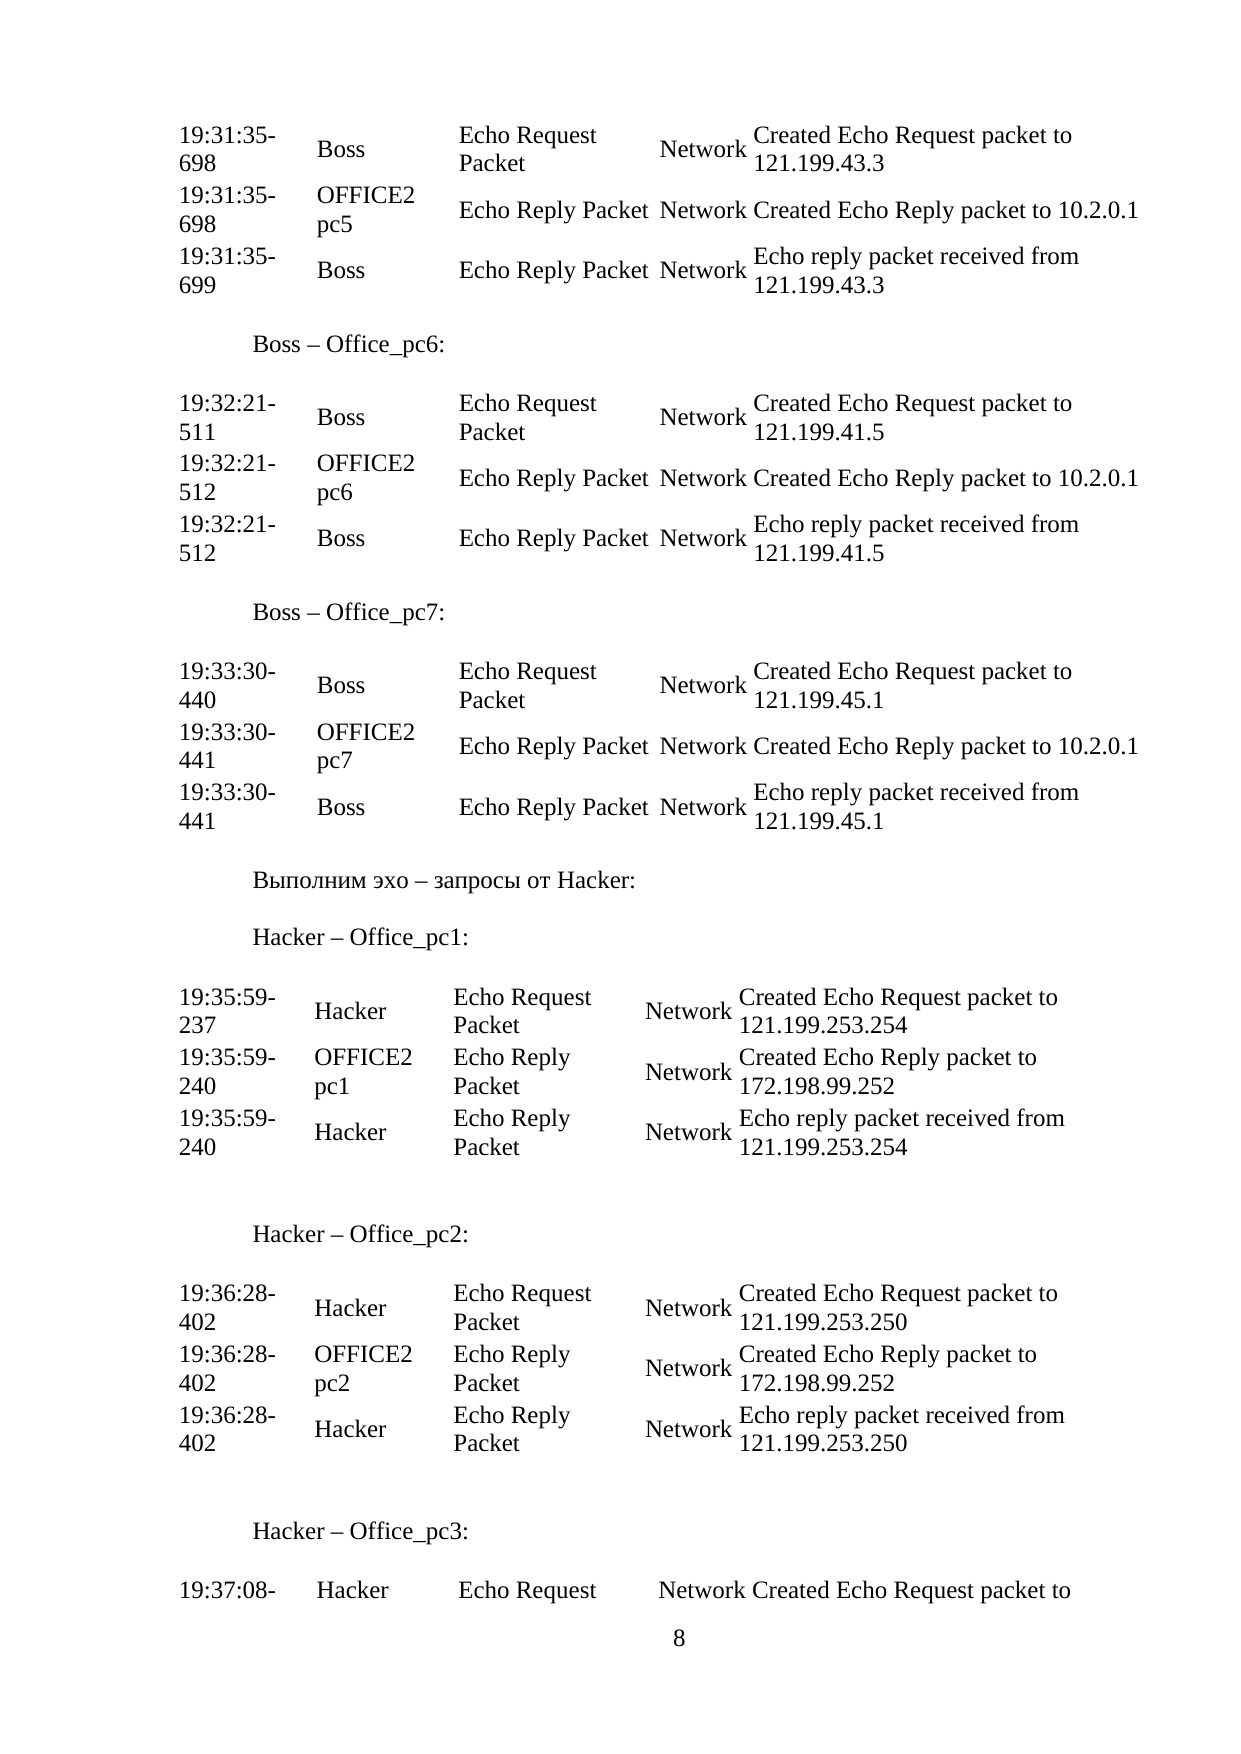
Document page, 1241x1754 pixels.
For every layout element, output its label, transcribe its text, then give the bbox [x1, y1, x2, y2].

table_cell 19:31:35-699 [177, 239, 315, 300]
table_cell Created Echo Reply packet to 10.2.0.1 [752, 447, 1181, 507]
table_cell Echo Reply Packet [457, 447, 658, 507]
table_header Created Echo Request packet to 121.199.41.5 [752, 386, 1181, 447]
table_header Created Echo Request packet to 121.199.253.250 [737, 1277, 1181, 1337]
table_cell Network [658, 508, 752, 568]
table_header Created Echo Request packet to 121.199.253.254 [737, 980, 1181, 1041]
table_cell Hacker [313, 1101, 451, 1162]
table_cell Echo Reply Packet [457, 179, 658, 239]
table_cell Echo Reply Packet [451, 1338, 643, 1398]
table_cell Boss [315, 239, 457, 300]
table_cell 19:36:28-402 [177, 1398, 312, 1459]
list Выполним эхо – запросы от Hacker: [252, 865, 1181, 894]
table_header Echo Request Packet [457, 386, 658, 447]
table_cell Echo reply packet received from 121.199.43.3 [752, 239, 1181, 300]
table_header Network [657, 1574, 750, 1606]
table_cell 19:36:28-402 [177, 1338, 312, 1398]
table_cell Network [643, 1398, 737, 1459]
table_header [750, 1574, 1181, 1606]
table_header Echo Request Packet [451, 980, 643, 1041]
list Hacker – Office_pc1: [252, 922, 1181, 951]
list Boss – Office_pc6: [252, 329, 1181, 357]
table_header Hacker [313, 1277, 451, 1337]
table_cell Echo reply packet received from 121.199.253.254 [737, 1101, 1181, 1162]
table_cell Created Echo Reply packet to 172.198.99.252 [737, 1338, 1181, 1398]
table_header Echo Request Packet [457, 654, 658, 715]
table_cell Echo Reply Packet [457, 715, 658, 776]
table_cell Echo reply packet received from 121.199.41.5 [752, 508, 1181, 568]
table_cell Network [658, 239, 752, 300]
table_header Network [643, 980, 737, 1041]
table_header 19:32:21-511 [177, 386, 315, 447]
list Hacker – Office_pc3: [252, 1516, 1181, 1545]
table_cell Created Echo Reply packet to 10.2.0.1 [752, 715, 1181, 776]
table_cell Network [658, 179, 752, 239]
table_cell Boss [315, 776, 457, 836]
table_cell Network [643, 1041, 737, 1101]
table_cell 19:33:30-441 [177, 776, 315, 836]
table_header Echo Request Packet [451, 1277, 643, 1337]
table_cell Network [658, 715, 752, 776]
table_cell Echo reply packet received from 121.199.253.250 [737, 1398, 1181, 1459]
table_header Created Echo Request packet to 121.199.45.1 [752, 654, 1181, 715]
table_header Echo Request Packet [457, 118, 658, 179]
table_cell 19:35:59-240 [177, 1041, 312, 1101]
table_cell Created Echo Reply packet to 172.198.99.252 [737, 1041, 1181, 1101]
table_header Network [658, 654, 752, 715]
table_cell Network [643, 1101, 737, 1162]
table_cell 19:33:30-441 [177, 715, 315, 776]
table_header 19:35:59-237 [177, 980, 312, 1041]
table_cell OFFICE2 pc1 [313, 1041, 451, 1101]
table_cell OFFICE2 pc5 [315, 179, 457, 239]
table_header Network [643, 1277, 737, 1337]
table_cell OFFICE2 pc2 [313, 1338, 451, 1398]
table_cell Created Echo Reply packet to 10.2.0.1 [752, 179, 1181, 239]
table_cell 19:32:21-512 [177, 508, 315, 568]
table_header 19:31:35-698 [177, 118, 315, 179]
list Hacker – Office_pc2: [252, 1219, 1181, 1248]
table_cell 19:32:21-512 [177, 447, 315, 507]
table_cell OFFICE2 pc7 [315, 715, 457, 776]
table_header Boss [315, 118, 457, 179]
table_cell 19:35:59-240 [177, 1101, 312, 1162]
table_cell Echo Reply Packet [451, 1101, 643, 1162]
table_cell Network [643, 1338, 737, 1398]
table_cell Echo reply packet received from 121.199.45.1 [752, 776, 1181, 836]
list Boss – Office_pc7: [252, 597, 1181, 626]
table_header Boss [315, 386, 457, 447]
table_header 19:36:28-402 [177, 1277, 312, 1337]
table_header Echo Request Packet [456, 1574, 657, 1606]
table_cell Echo Reply Packet [457, 776, 658, 836]
table_cell OFFICE2 pc6 [315, 447, 457, 507]
table_cell Network [658, 447, 752, 507]
table_cell Echo Reply Packet [457, 239, 658, 300]
table_header 19:33:30-440 [177, 654, 315, 715]
table_cell Echo Reply Packet [451, 1398, 643, 1459]
table_header Boss [315, 654, 457, 715]
table_cell Network [658, 776, 752, 836]
table_header Hacker [313, 980, 451, 1041]
table_cell Echo Reply Packet [451, 1041, 643, 1101]
table_cell Boss [315, 508, 457, 568]
table_cell Hacker [313, 1398, 451, 1459]
table_header Hacker [315, 1574, 456, 1606]
table_cell 19:31:35-698 [177, 179, 315, 239]
table_header Network [658, 118, 752, 179]
table_header Network [658, 386, 752, 447]
table_header Created Echo Request packet to 121.199.43.3 [752, 118, 1181, 179]
table_cell Echo Reply Packet [457, 508, 658, 568]
table_header 19:37:08-838 [177, 1574, 315, 1606]
